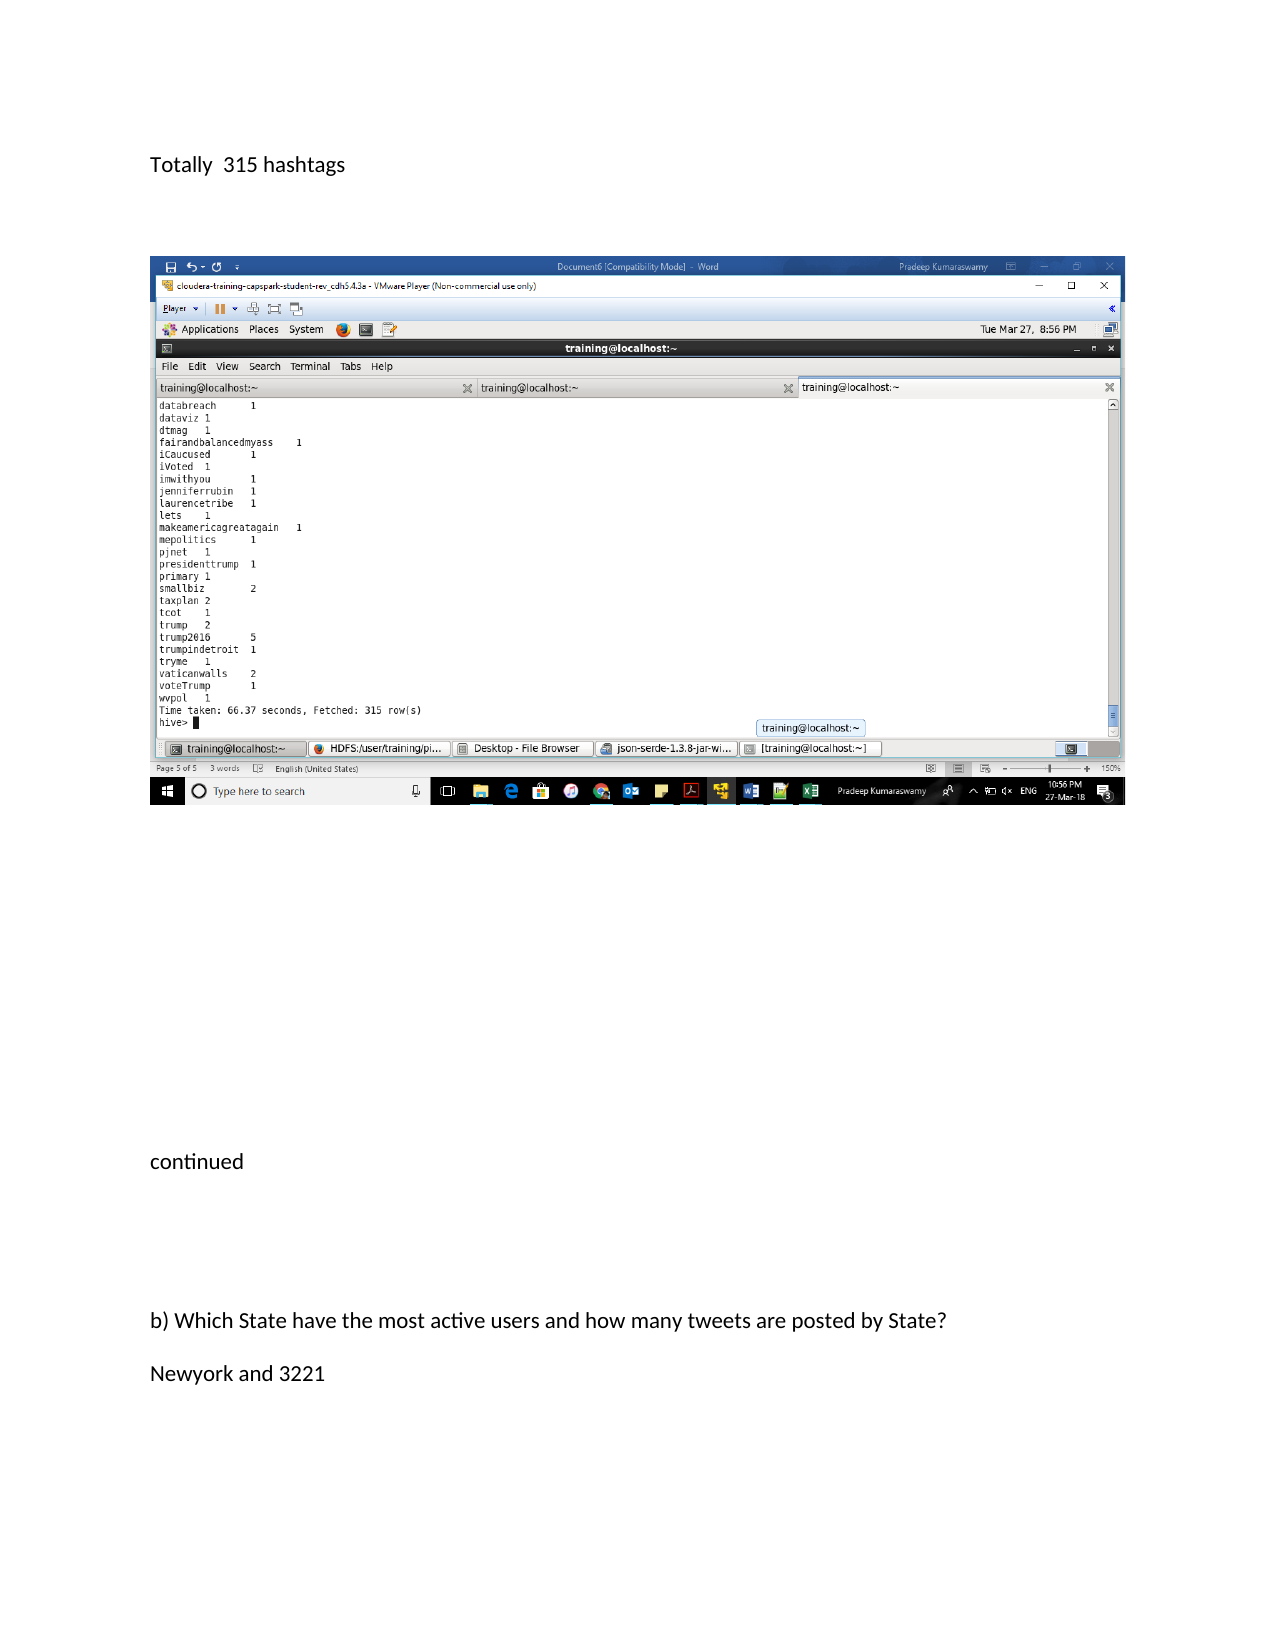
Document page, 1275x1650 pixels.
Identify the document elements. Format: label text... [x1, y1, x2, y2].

picture [150, 256, 1125, 805]
text continued [150, 1147, 1125, 1175]
text b) Which State have the most active users and how many tweets are posted by State? [150, 1306, 1125, 1334]
text Totally 315 hashtags [150, 150, 1125, 178]
text Newyork and 3221 [150, 1359, 1125, 1387]
